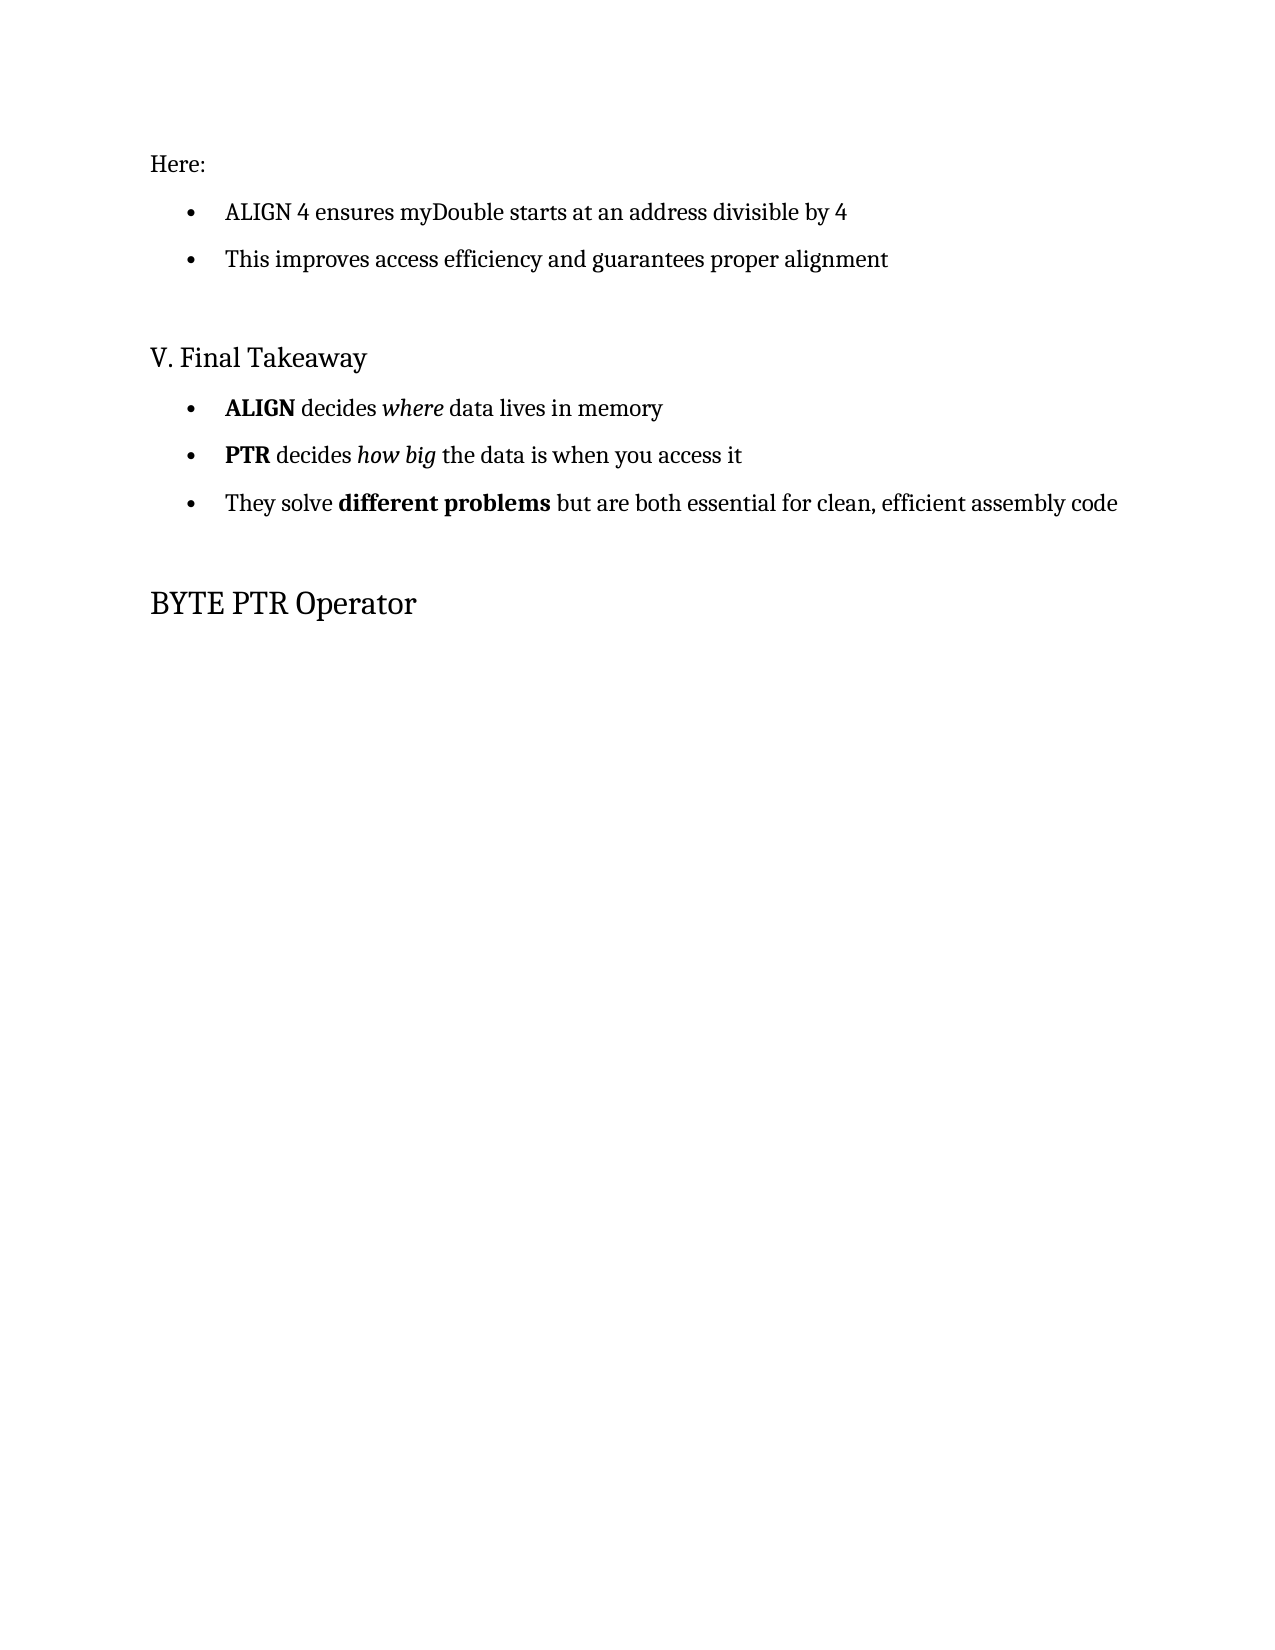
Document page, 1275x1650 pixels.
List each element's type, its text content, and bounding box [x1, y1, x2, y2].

text Here: [150, 150, 1125, 179]
list ALIGN decides where data lives in memory [187, 394, 1125, 422]
list They solve different problems but are both essential for clean, efficient assembly code [187, 489, 1125, 518]
list This improves access efficiency and guarantees proper alignment [187, 245, 1125, 274]
text V. Final Takeaway [150, 341, 1125, 374]
list ALIGN 4 ensures myDouble starts at an address divisible by 4 [187, 198, 1125, 226]
text BYTE PTR Operator [150, 584, 1125, 623]
list PTR decides how big the data is when you access it [187, 441, 1125, 470]
